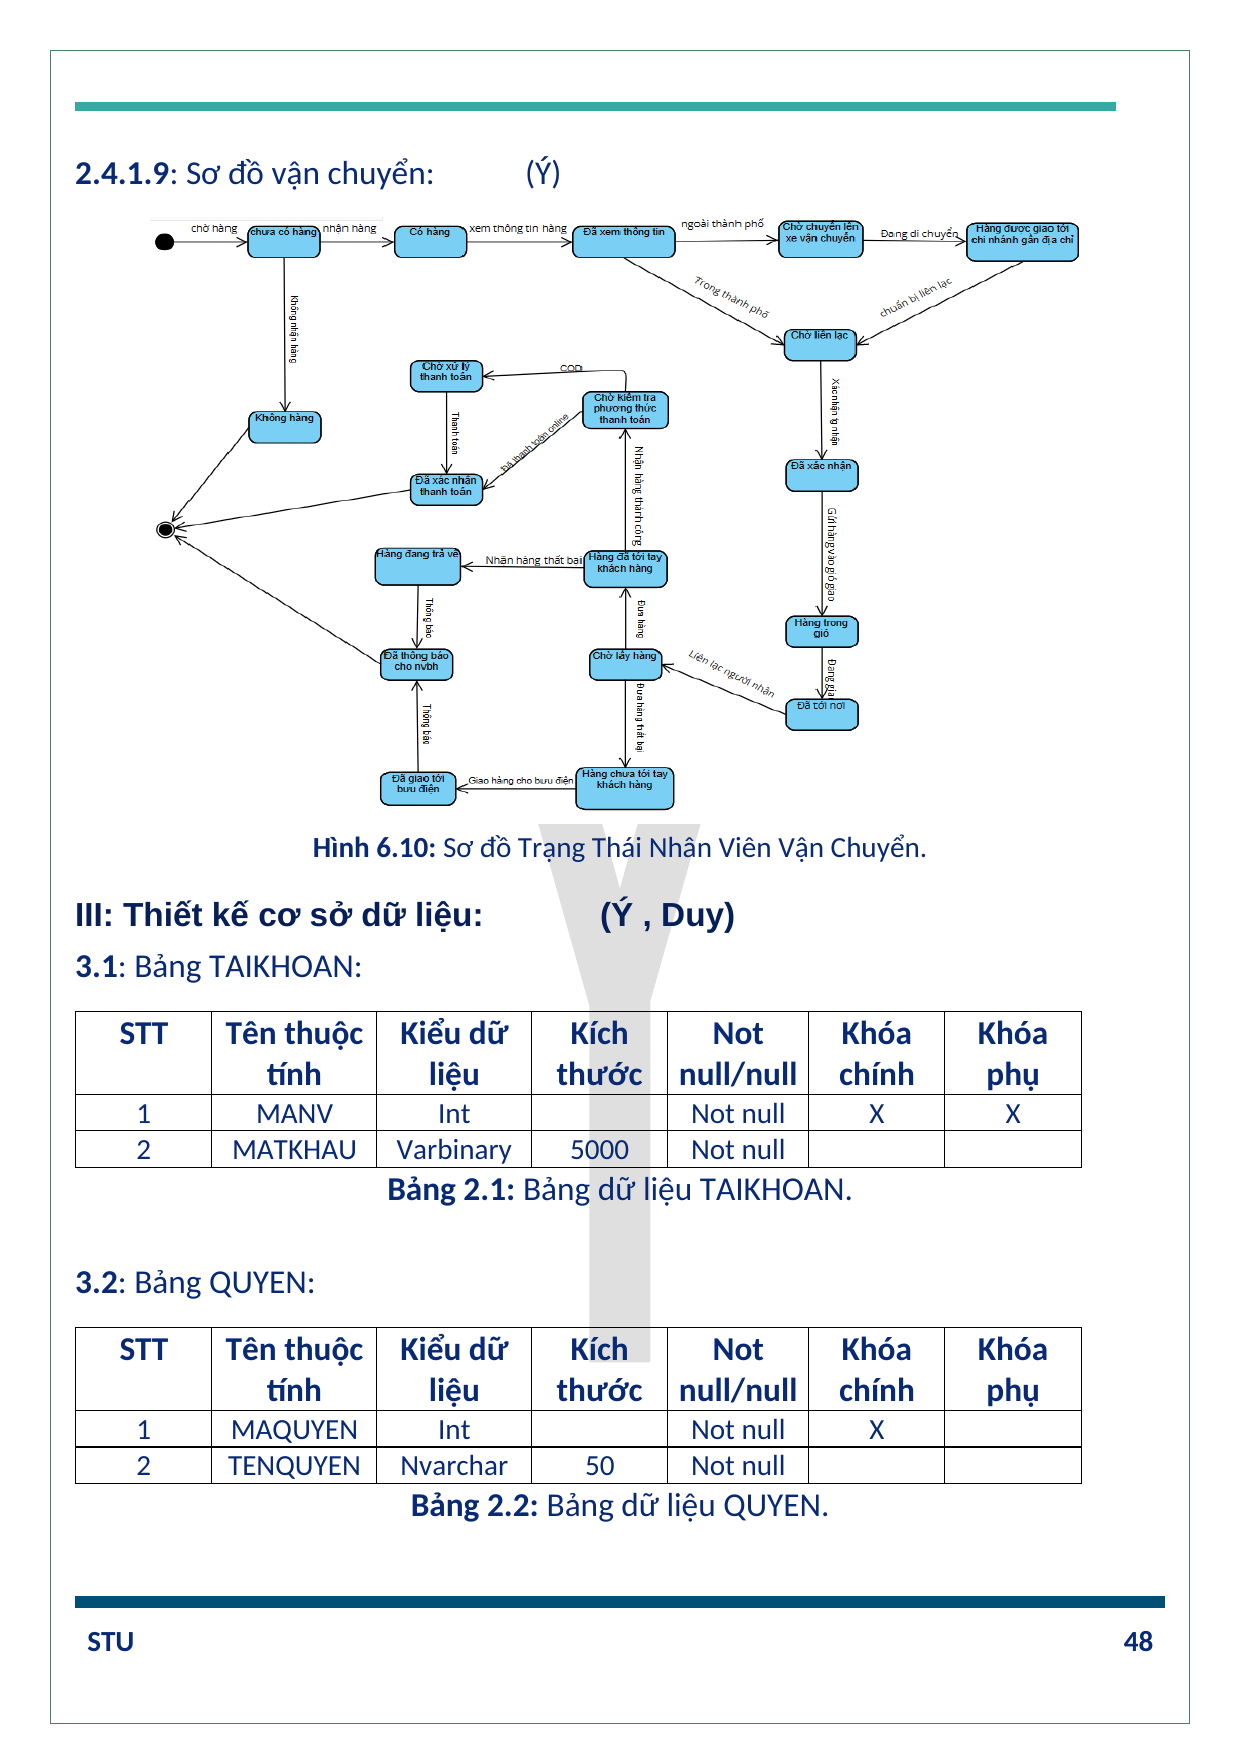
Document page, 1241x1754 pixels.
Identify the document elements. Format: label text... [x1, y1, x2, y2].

table_cell Nvarchar [377, 1448, 531, 1483]
table_cell TENQUYEN [212, 1448, 376, 1483]
table_cell MATKHAU [212, 1131, 376, 1167]
table_cell 1 [76, 1095, 211, 1130]
subtitle 3.1: Bảng TAIKHOAN: [75, 945, 1165, 986]
table_header STT [76, 1328, 211, 1410]
table_cell Int [377, 1411, 531, 1446]
table_cell 1 [76, 1411, 211, 1446]
table_cell [532, 1095, 667, 1130]
table_cell [945, 1411, 1081, 1446]
table_cell MANV [212, 1095, 376, 1130]
table_cell Not null [668, 1131, 808, 1167]
table_cell X [945, 1095, 1081, 1130]
table_cell [809, 1131, 944, 1167]
table_header Khóa phụ [945, 1328, 1081, 1410]
text Hình 6.10: Sơ đồ Trạng Thái Nhân Viên Vận Chuyển. [75, 829, 1165, 865]
table_cell Not null [668, 1448, 808, 1483]
text Bảng 2.2: Bảng dữ liệu QUYEN. [75, 1484, 1165, 1525]
table_cell Int [377, 1095, 531, 1130]
subtitle 2.4.1.9: Sơ đồ vận chuyển: (Ý) [75, 152, 1165, 193]
table_header Kích thước [532, 1012, 667, 1094]
table_cell Varbinary [377, 1131, 531, 1167]
text Bảng 2.1: Bảng dữ liệu TAIKHOAN. [75, 1168, 1165, 1209]
table_cell 2 [76, 1131, 211, 1167]
picture [150, 217, 1090, 824]
table_header Kiểu dữ liệu [377, 1328, 531, 1410]
table_cell X [809, 1095, 944, 1130]
table_cell X [809, 1411, 944, 1446]
table_cell [809, 1448, 944, 1483]
table_cell [945, 1448, 1081, 1483]
table_cell MAQUYEN [212, 1411, 376, 1446]
table_cell 50 [532, 1448, 667, 1483]
table_cell [945, 1131, 1081, 1167]
table_cell Not null [668, 1411, 808, 1446]
subtitle 3.2: Bảng QUYEN: [75, 1262, 1165, 1302]
table_cell 2 [76, 1448, 211, 1483]
table_cell 5000 [532, 1131, 667, 1167]
table_header Tên thuộc tính [212, 1328, 376, 1410]
table_header Not null/null [668, 1012, 808, 1094]
table_header Khóa phụ [945, 1012, 1081, 1094]
table_header Tên thuộc tính [212, 1012, 376, 1094]
table_header Kiểu dữ liệu [377, 1012, 531, 1094]
table_cell Not null [668, 1095, 808, 1130]
table_header Khóa chính [809, 1328, 944, 1410]
table_header Kích thước [532, 1328, 667, 1410]
subtitle III: Thiết kế cơ sở dữ liệu: (Ý , Duy) [75, 895, 1165, 933]
table_header Not null/null [668, 1328, 808, 1410]
table_header Khóa chính [809, 1012, 944, 1094]
table_header STT [76, 1012, 211, 1094]
table_cell [532, 1411, 667, 1446]
